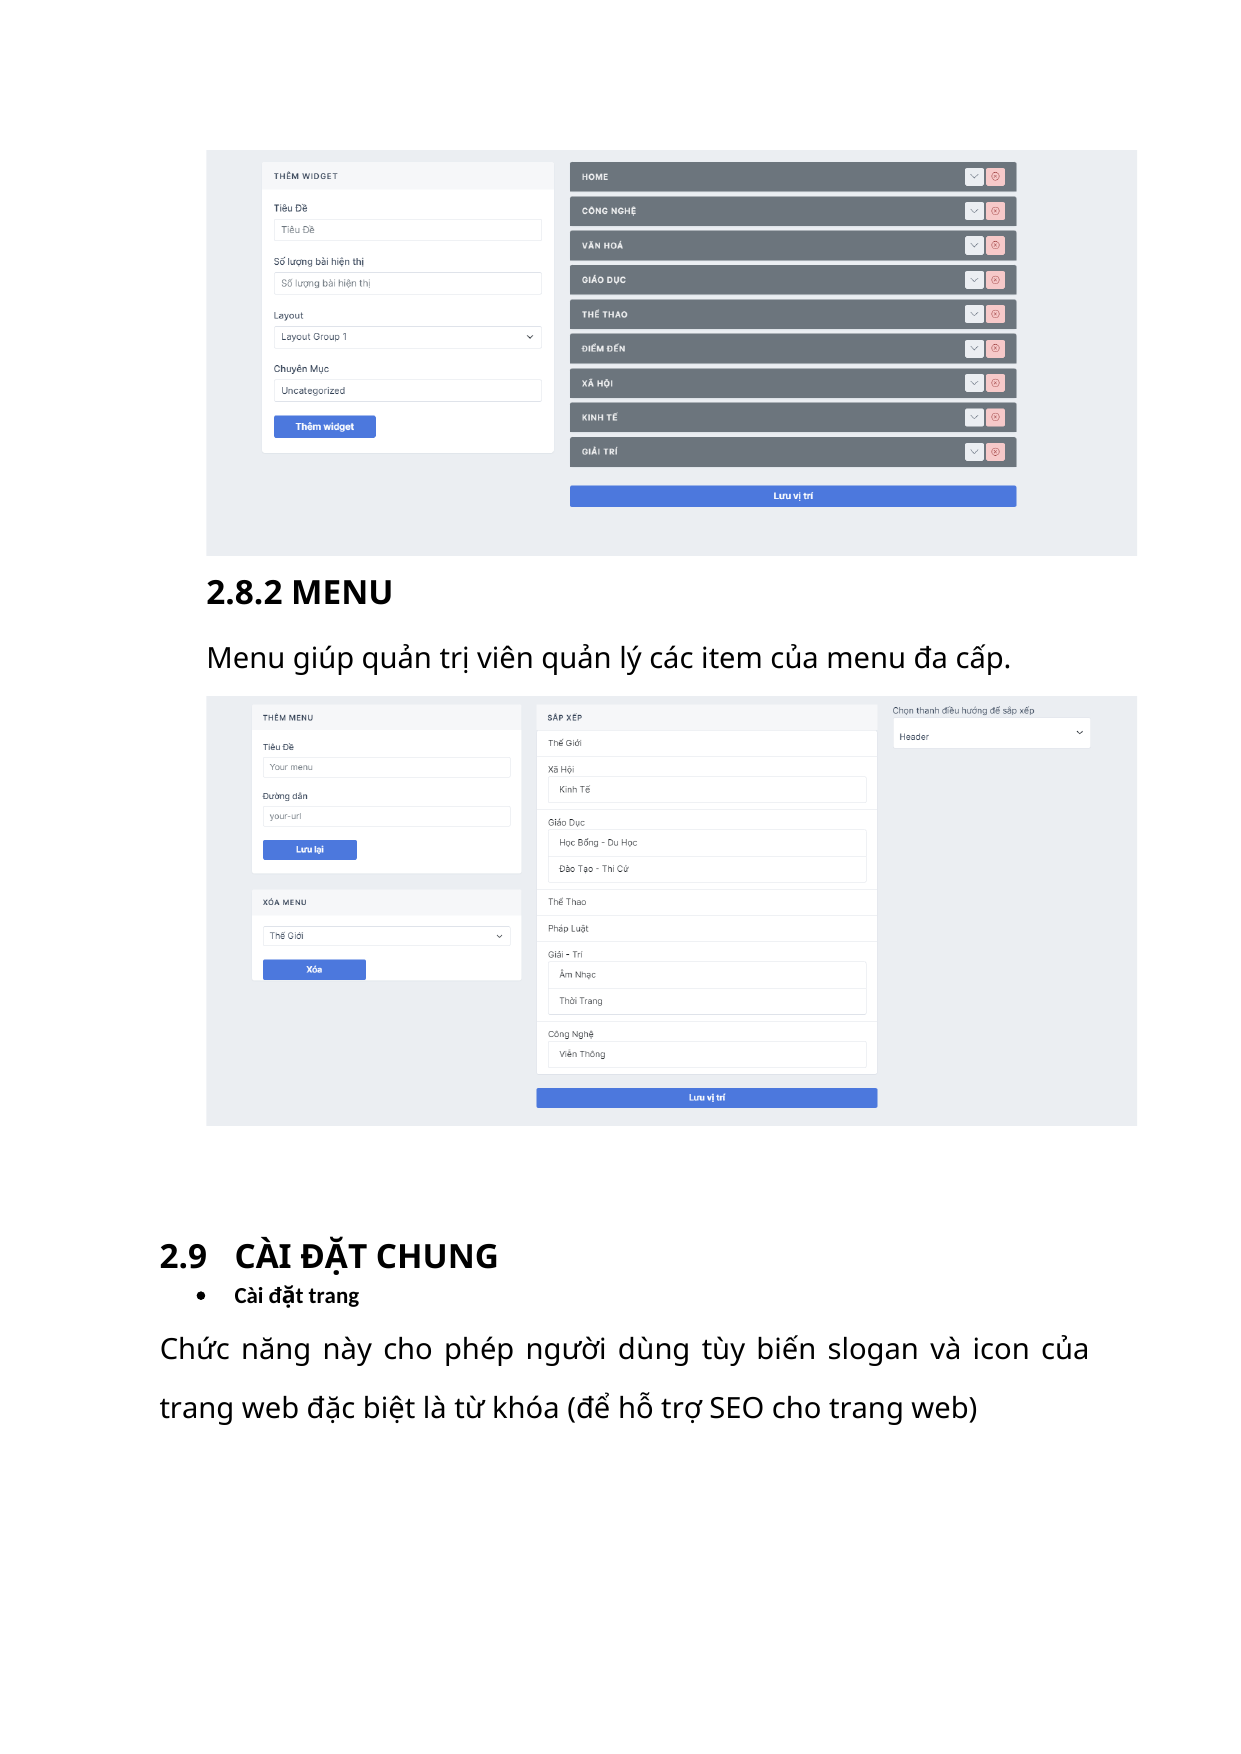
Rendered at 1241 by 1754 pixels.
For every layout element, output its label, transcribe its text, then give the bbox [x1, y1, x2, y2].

list Cài đặt trang [197, 1281, 1090, 1309]
picture [206, 696, 1138, 1126]
list Menu giúp quản trị viên quản lý các item của menu đa cấp. [206, 637, 1090, 677]
picture [206, 150, 1138, 556]
text Chức năng này cho phép người dùng tùy biến slogan và icon của trang web đặc biệt là từ khóa (để hỗ trợ SEO cho trang web) [159, 1328, 1090, 1427]
list 2.8.2 MENU [206, 569, 1090, 614]
subtitle CÀI ĐẶT CHUNG [159, 1232, 1090, 1278]
